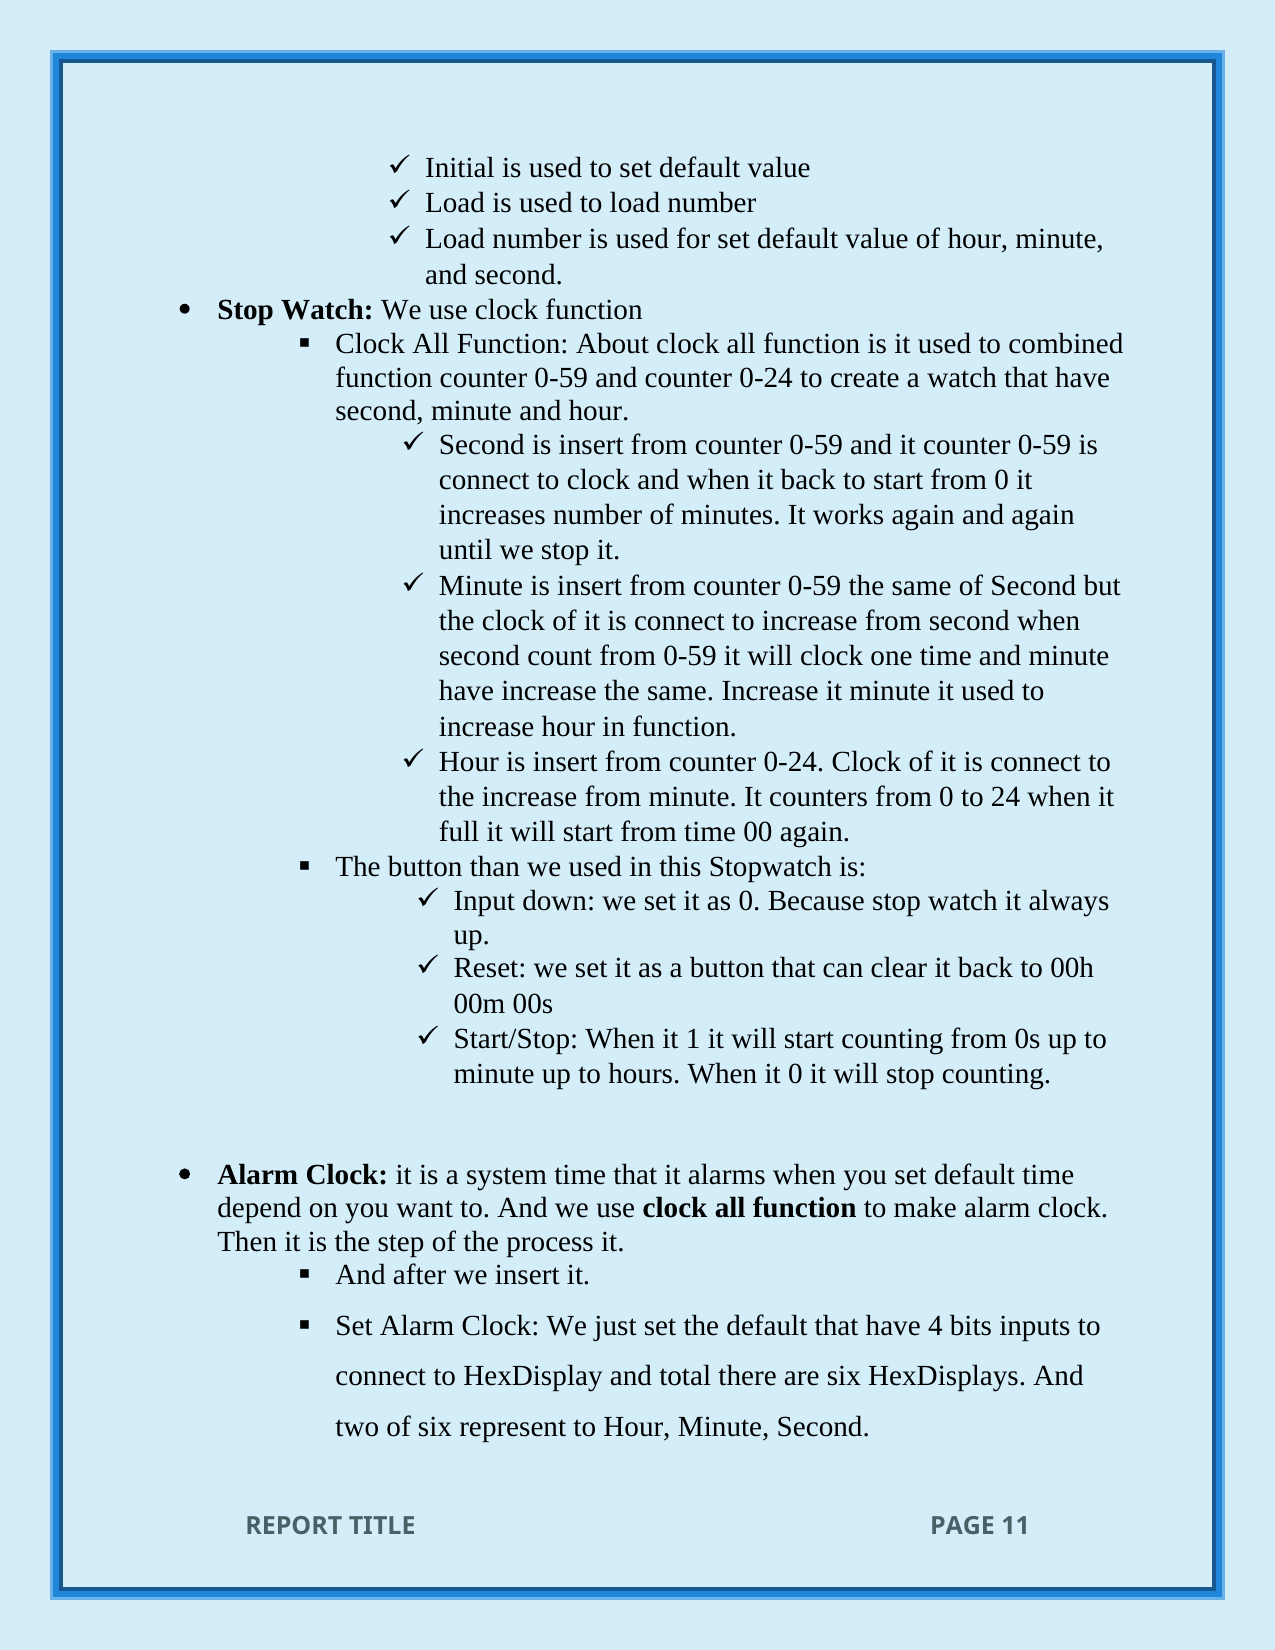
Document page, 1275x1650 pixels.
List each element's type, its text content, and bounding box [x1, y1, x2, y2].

list Minute is insert from counter 0-59 the same of Second but the clock of it is connect to increase from second when second count from 0-59 it will clock one time and minute have increase the same. Increase it minute it used to increase hour in function. [401, 568, 1125, 742]
list Then it is the step of the process it. [217, 1224, 1125, 1257]
list Alarm Clock: it is a system time that it alarms when you set default time depend on you want to. And we use clock all function to make alarm clock. [179, 1157, 1125, 1224]
list Input down: we set it as 0. Because stop watch it always up. [416, 883, 1125, 950]
list Load is used to load number [387, 186, 1125, 219]
list Load number is used for set default value of hour, minute, and second. [387, 221, 1125, 290]
list Initial is used to set default value [387, 150, 1125, 184]
list The button than we used in this Stopwatch is: [298, 849, 1125, 883]
list Set Alarm Clock: We just set the default that have 4 bits inputs to connect to HexDisplay and total there are six HexDisplays. And two of six represent to Hour, Minute, Second. [298, 1308, 1125, 1442]
list Second is insert from counter 0-59 and it counter 0-59 is connect to clock and when it back to start from 0 it increases number of minutes. It works again and again until we stop it. [401, 427, 1125, 566]
list Stop Watch: We use clock function [179, 292, 1125, 326]
list Clock All Function: About clock all function is it used to combined function counter 0-59 and counter 0-24 to create a watch that have second, minute and hour. [298, 326, 1125, 427]
list Reset: we set it as a button that can clear it back to 00h 00m 00s [416, 950, 1125, 1019]
list Start/Stop: When it 1 it will start counting from 0s up to minute up to hours. When it 0 it will stop counting. [416, 1021, 1125, 1090]
list Hour is insert from counter 0-24. Clock of it is connect to the increase from minute. It counters from 0 to 24 when it full it will start from time 00 again. [401, 744, 1125, 848]
list And after we insert it. [298, 1257, 1125, 1291]
